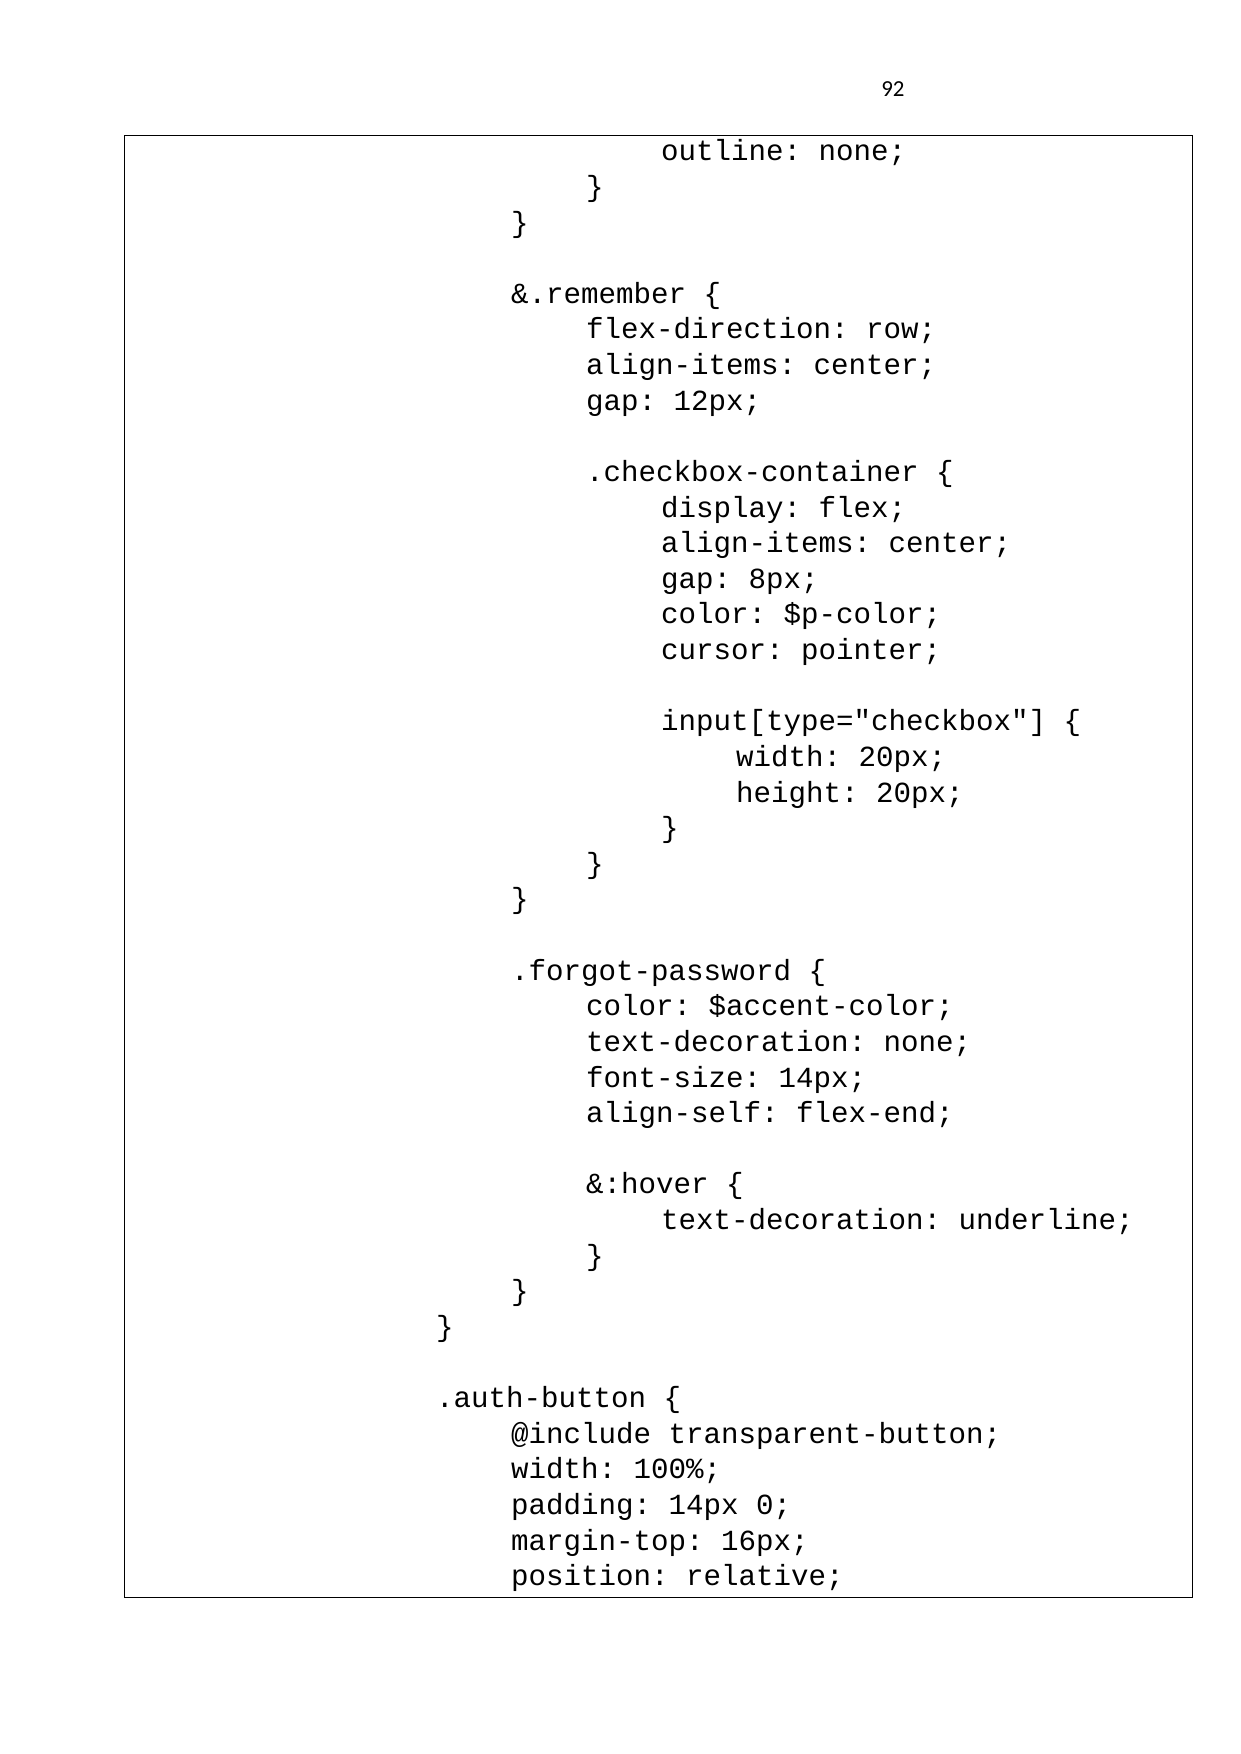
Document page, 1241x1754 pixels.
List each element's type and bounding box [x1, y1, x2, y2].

table_header [125, 136, 1192, 1597]
